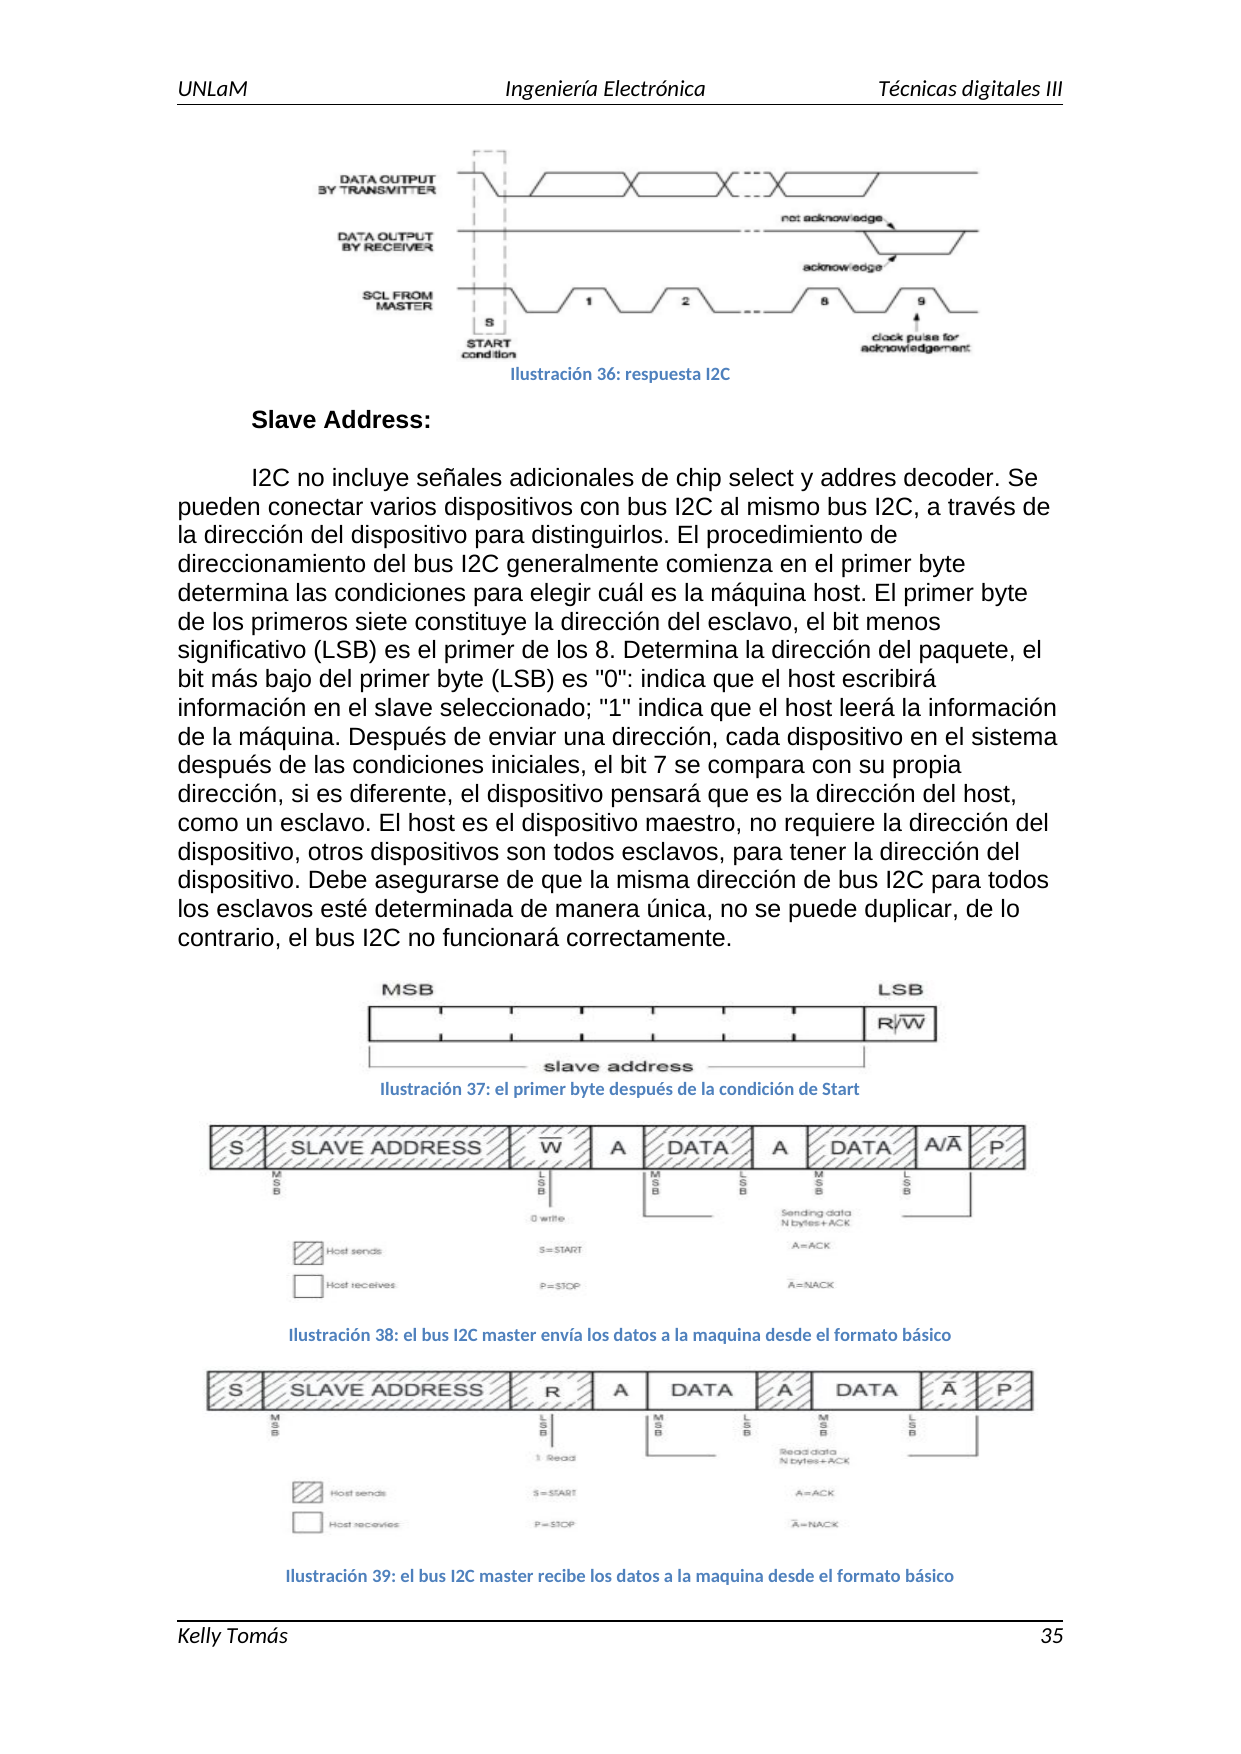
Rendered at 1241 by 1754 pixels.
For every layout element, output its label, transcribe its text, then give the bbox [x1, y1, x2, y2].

picture [311, 147, 1003, 362]
text Slave Address: [177, 405, 1063, 434]
picture [202, 1366, 1039, 1539]
picture [199, 1121, 1042, 1303]
text I2C no incluye señales adicionales de chip select y addres decoder. Se pueden conectar varios dispositivos con bus I2C al mismo bus I2C, a través de la dirección del dispositivo para distinguirlos. El procedimiento de direccionamiento del bus I2C generalmente comienza en el primer byte determina las condiciones para elegir cuál es la máquina host. El primer byte de los primeros siete constituye la dirección del esclavo, el bit menos significativo (LSB) es el primer de los 8. Determina la dirección del paquete, el bit más bajo del primer byte (LSB) es "0": indica que el host escribirá información en el slave seleccionado; "1" indica que el host leerá la información de la máquina. Después de enviar una dirección, cada dispositivo en el sistema después de las condiciones iniciales, el bit 7 se compara con su propia dirección, si es diferente, el dispositivo pensará que es la dirección del host, como un esclavo. El host es el dispositivo maestro, no requiere la dirección del dispositivo, otros dispositivos son todos esclavos, para tener la dirección del dispositivo. Debe asegurarse de que la misma dirección de bus I2C para todos los esclavos esté determinada de manera única, no se puede duplicar, de lo contrario, el bus I2C no funcionará correctamente. [177, 463, 1063, 952]
picture [358, 980, 956, 1078]
